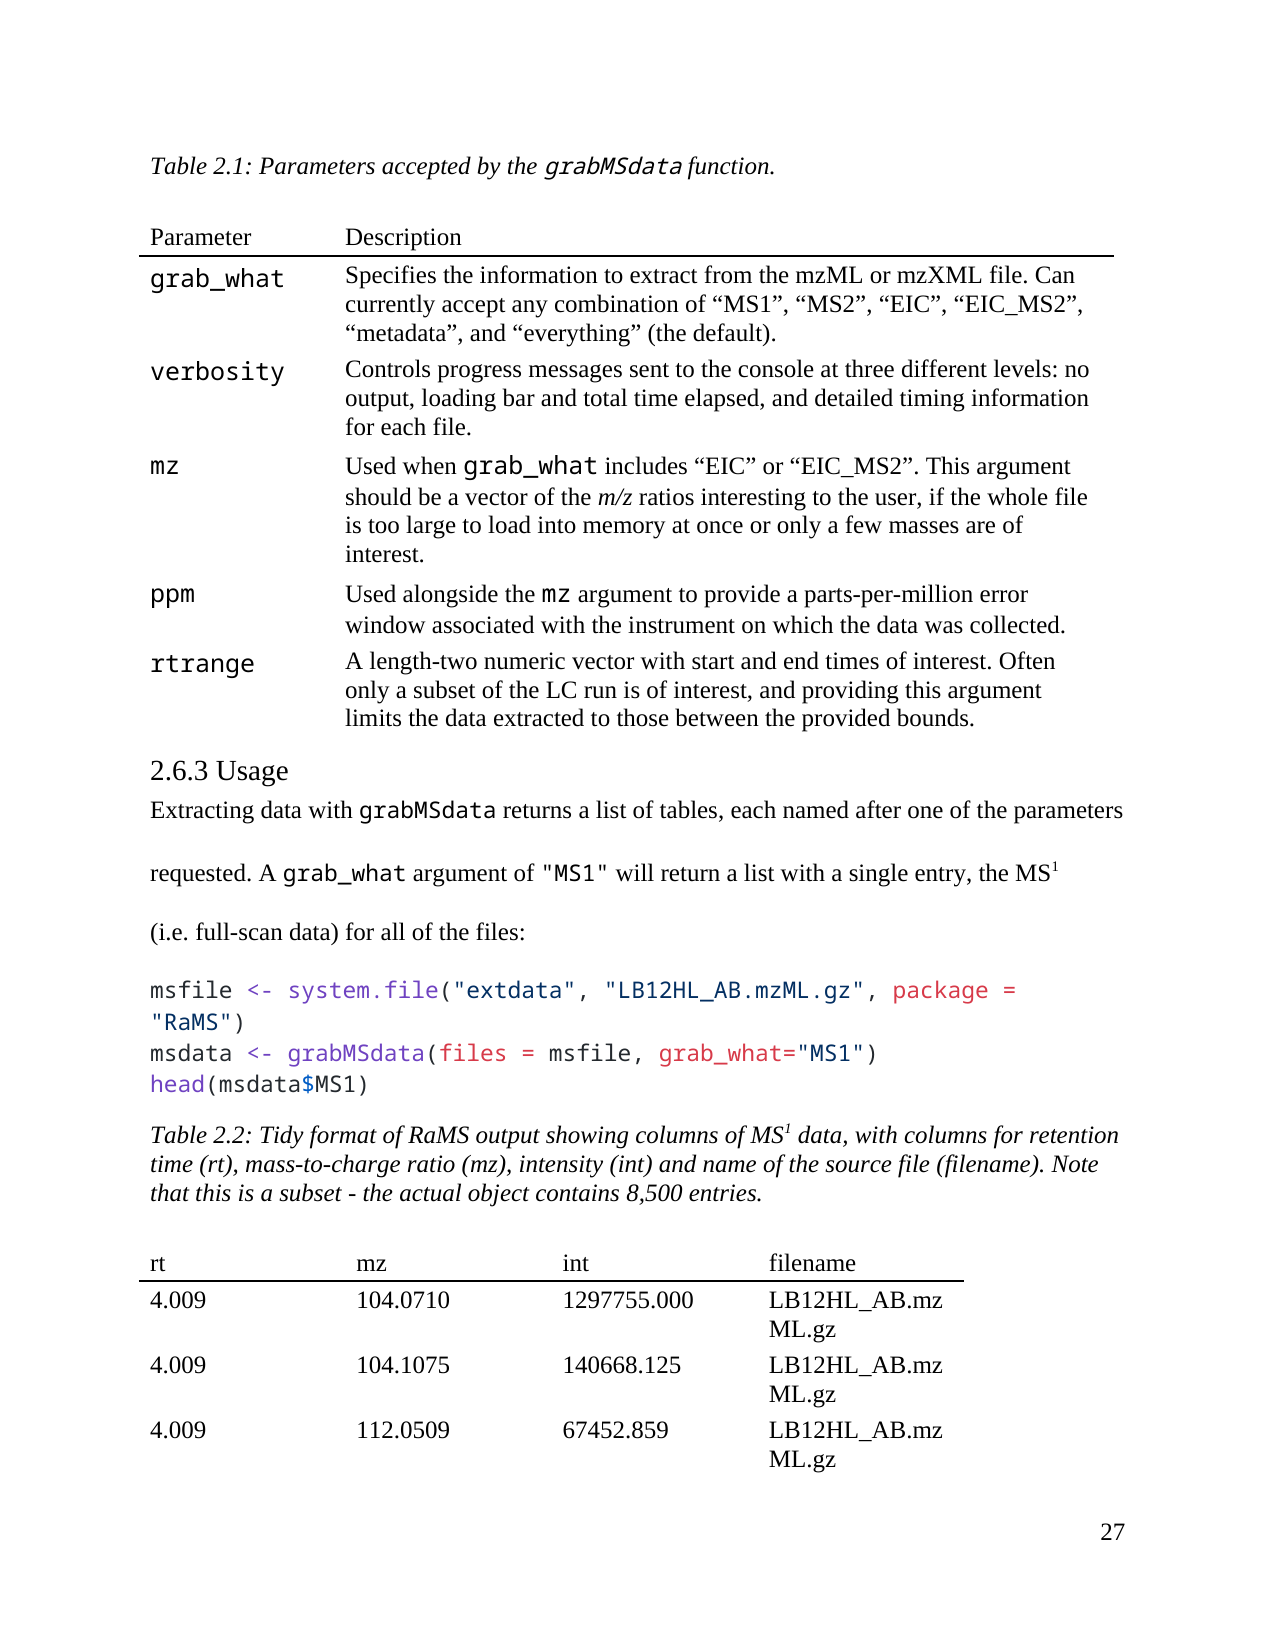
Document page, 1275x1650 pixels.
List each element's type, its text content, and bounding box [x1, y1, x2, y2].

table_cell mz [139, 444, 334, 572]
table_cell 4.009 [139, 1347, 345, 1412]
table_header Parameter [139, 219, 334, 255]
table_cell Used when grab_what includes “EIC” or “EIC_MS2”. This argument should be a vector of the m/z ratios interesting to the user, if the whole file is too large to load into memory at once or only a few masses are of interest. [334, 444, 1114, 572]
text msfile <- system.file("extdata", "LB12HL_AB.mzML.gz", package = "RaMS") msdata <- grabMSdata(files = msfile, grab_what="MS1") head(msdata$MS1) [150, 974, 1125, 1099]
table_cell rtrange [139, 642, 334, 736]
table_cell Used alongside the mz argument to provide a parts-per-million error window associated with the instrument on which the data was collected. [334, 572, 1114, 642]
table_header mz [345, 1244, 551, 1280]
subtitle 2.6.3 Usage [150, 753, 1125, 786]
table_cell LB12HL_AB.mzML.gz [758, 1347, 964, 1412]
table_cell ppm [139, 572, 334, 642]
table_cell LB12HL_AB.mzML.gz [758, 1282, 964, 1347]
table_header Description [334, 219, 1114, 255]
table_cell LB12HL_AB.mzML.gz [758, 1412, 964, 1477]
table_cell Specifies the information to extract from the mzML or mzXML file. Can currently accept any combination of “MS1”, “MS2”, “EIC”, “EIC_MS2”, “metadata”, and “everything” (the default). [334, 257, 1114, 350]
table_cell 104.0710 [345, 1282, 551, 1347]
table_cell 4.009 [139, 1282, 345, 1347]
table_cell grab_what [139, 257, 334, 350]
table_cell 67452.859 [551, 1412, 757, 1477]
table_cell A length-two numeric vector with start and end times of interest. Often only a subset of the LC run is of interest, and providing this argument limits the data extracted to those between the provided bounds. [334, 642, 1114, 736]
text Table 2.1: Parameters accepted by the grabMSdata function. [150, 150, 1125, 181]
table_header filename [758, 1244, 964, 1280]
table_cell verbosity [139, 350, 334, 444]
text Table 2.2: Tidy format of RaMS output showing columns of MS1 data, with columns for retention time (rt), mass-to-charge ratio (mz), intensity (int) and name of the source file (filename). Note that this is a subset - the actual object contains 8,500 entries. [150, 1120, 1125, 1207]
table_cell 1297755.000 [551, 1282, 757, 1347]
table_cell 4.009 [139, 1412, 345, 1477]
table_cell 104.1075 [345, 1347, 551, 1412]
table_header rt [139, 1244, 345, 1280]
table_cell 112.0509 [345, 1412, 551, 1477]
text Extracting data with grabMSdata returns a list of tables, each named after one of the parameters requested. A grab_what argument of "MS1" will return a list with a single entry, the MS1 (i.e. full-scan data) for all of the files: [150, 794, 1125, 946]
table_cell Controls progress messages sent to the console at three different levels: no output, loading bar and total time elapsed, and detailed timing information for each file. [334, 350, 1114, 444]
table_cell 140668.125 [551, 1347, 757, 1412]
table_header int [551, 1244, 757, 1280]
